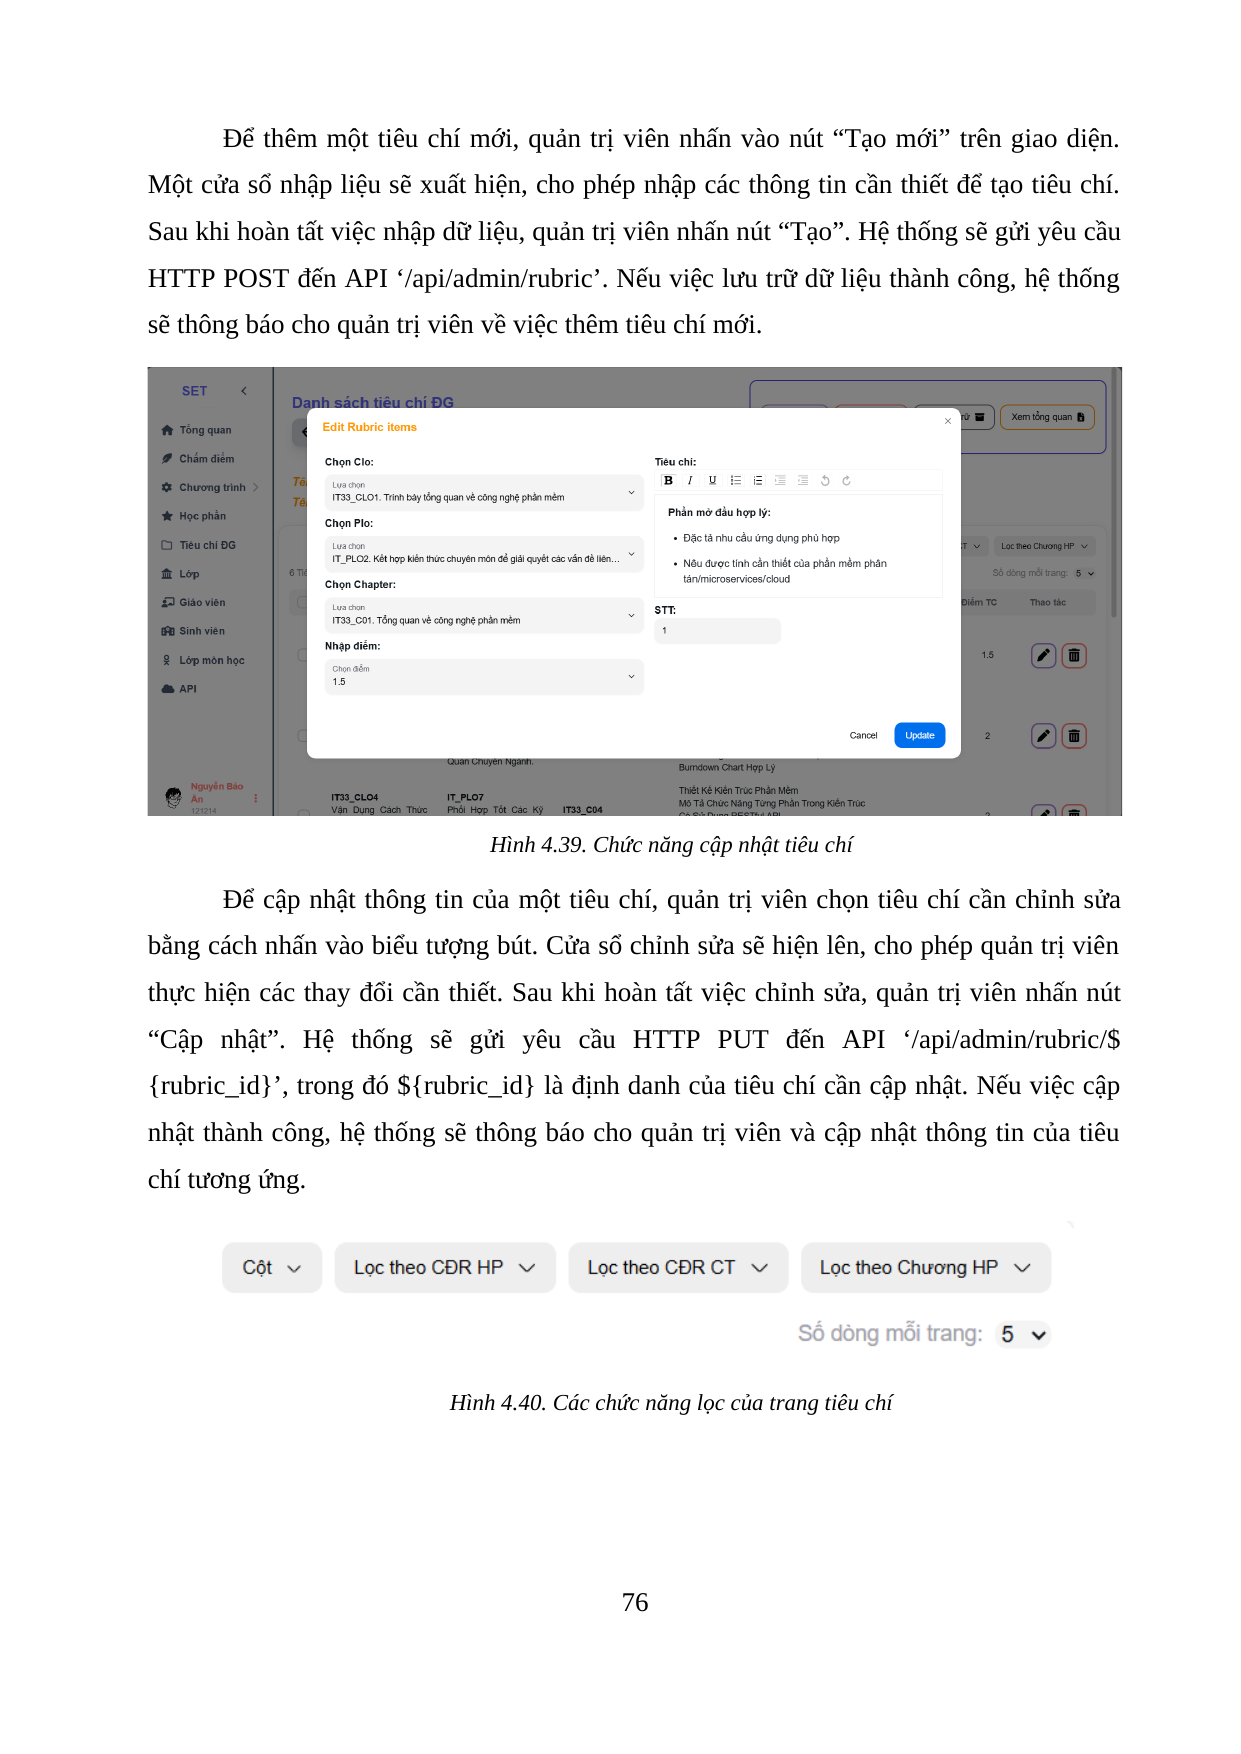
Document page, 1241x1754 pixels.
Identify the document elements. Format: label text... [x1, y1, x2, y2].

picture [147, 367, 1123, 816]
text Hình 4.40. Các chức năng lọc của trang tiêu chí [148, 1389, 1122, 1415]
text Để cập nhật thông tin của một tiêu chí, quản trị viên chọn tiêu chí cần chỉnh sửa bằng cách nhấn vào biểu tượng bút. Cửa sổ chỉnh sửa sẽ hiện lên, cho phép quản trị viên thực hiện các thay đổi cần thiết. Sau khi hoàn tất việc chỉnh sửa, quản trị viên nhấn nút “Cập nhật”. Hệ thống sẽ gửi yêu cầu HTTP PUT đến API ‘/api/admin/rubric/${rubric_id}’, trong đó ${rubric_id} là định danh của tiêu chí cần cập nhật. Nếu việc cập nhật thành công, hệ thống sẽ thông báo cho quản trị viên và cập nhật thông tin của tiêu chí tương ứng. [148, 883, 1122, 1194]
picture [196, 1221, 1074, 1374]
text Để thêm một tiêu chí mới, quản trị viên nhấn vào nút “Tạo mới” trên giao diện. Một cửa sổ nhập liệu sẽ xuất hiện, cho phép nhập các thông tin cần thiết để tạo tiêu chí. Sau khi hoàn tất việc nhập dữ liệu, quản trị viên nhấn nút “Tạo”. Hệ thống sẽ gửi yêu cầu HTTP POST đến API ‘/api/admin/rubric’. Nếu việc lưu trữ dữ liệu thành công, hệ thống sẽ thông báo cho quản trị viên về việc thêm tiêu chí mới. [148, 122, 1122, 339]
text Hình 4.39. Chức năng cập nhật tiêu chí [148, 831, 1122, 857]
